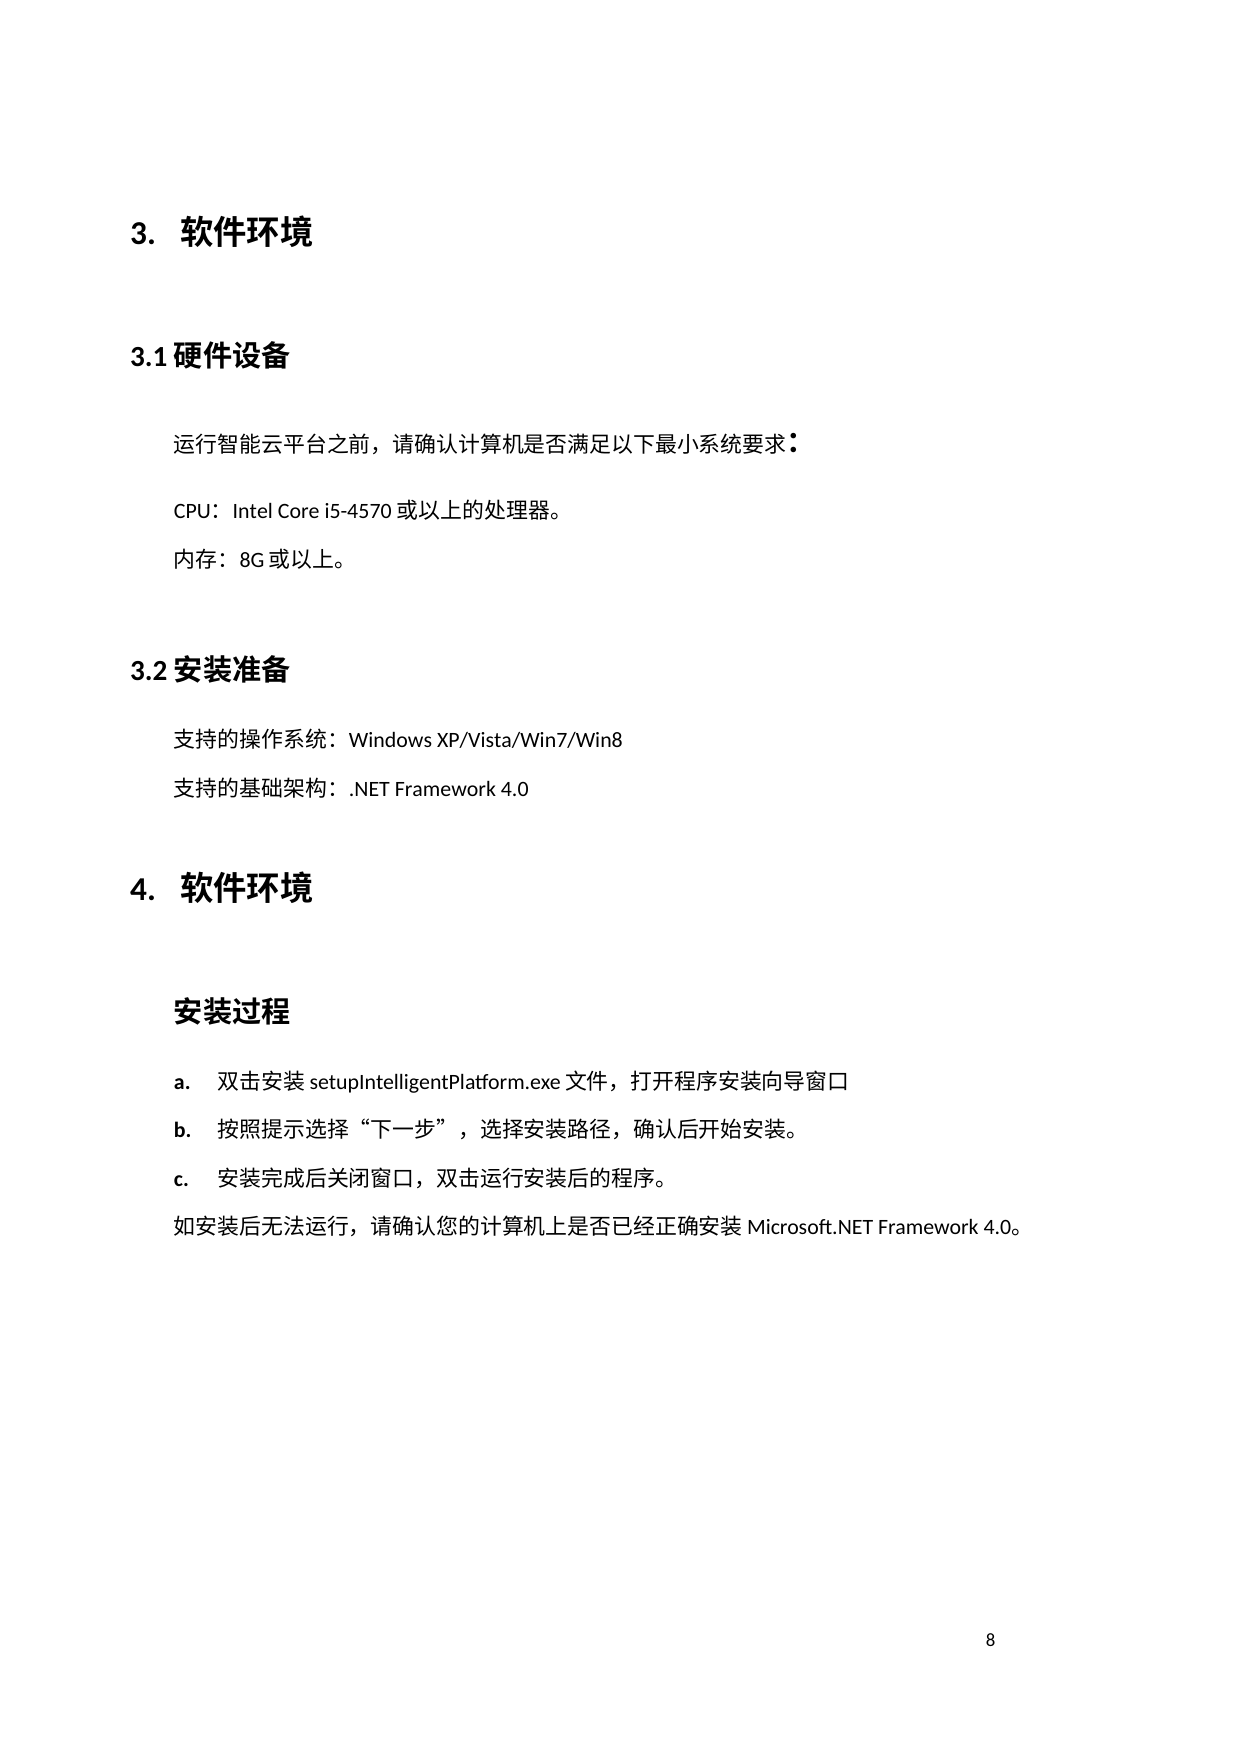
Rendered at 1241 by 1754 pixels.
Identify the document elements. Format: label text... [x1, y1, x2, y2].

list 硬件设备 [130, 321, 1110, 386]
list 安装完成后关闭窗口，双击运行安装后的程序。 [174, 1160, 1110, 1193]
text 支持的基础架构：.NET Framework 4.0 [174, 770, 1110, 803]
subtitle 软件环境 [130, 197, 1110, 262]
text 如安装后无法运行，请确认您的计算机上是否已经正确安装Microsoft.NET Framework 4.0。 [174, 1208, 1110, 1241]
subtitle 软件环境 [130, 854, 1110, 919]
text 内存：8G或以上。 [174, 541, 1110, 574]
list 双击安装setupIntelligentPlatform.exe文件，打开程序安装向导窗口 [174, 1063, 1110, 1096]
text CPU：Intel Core i5-4570 或以上的处理器。 [174, 493, 1110, 526]
list 安装准备 [130, 636, 1110, 701]
text 安装过程 [130, 977, 1110, 1042]
text 支持的操作系统：Windows XP/Vista/Win7/Win8 [174, 722, 1110, 754]
list 按照提示选择“下一步”，选择安装路径，确认后开始安装。 [174, 1112, 1110, 1144]
text 运行智能云平台之前，请确认计算机是否满足以下最小系统要求： [174, 407, 1110, 472]
